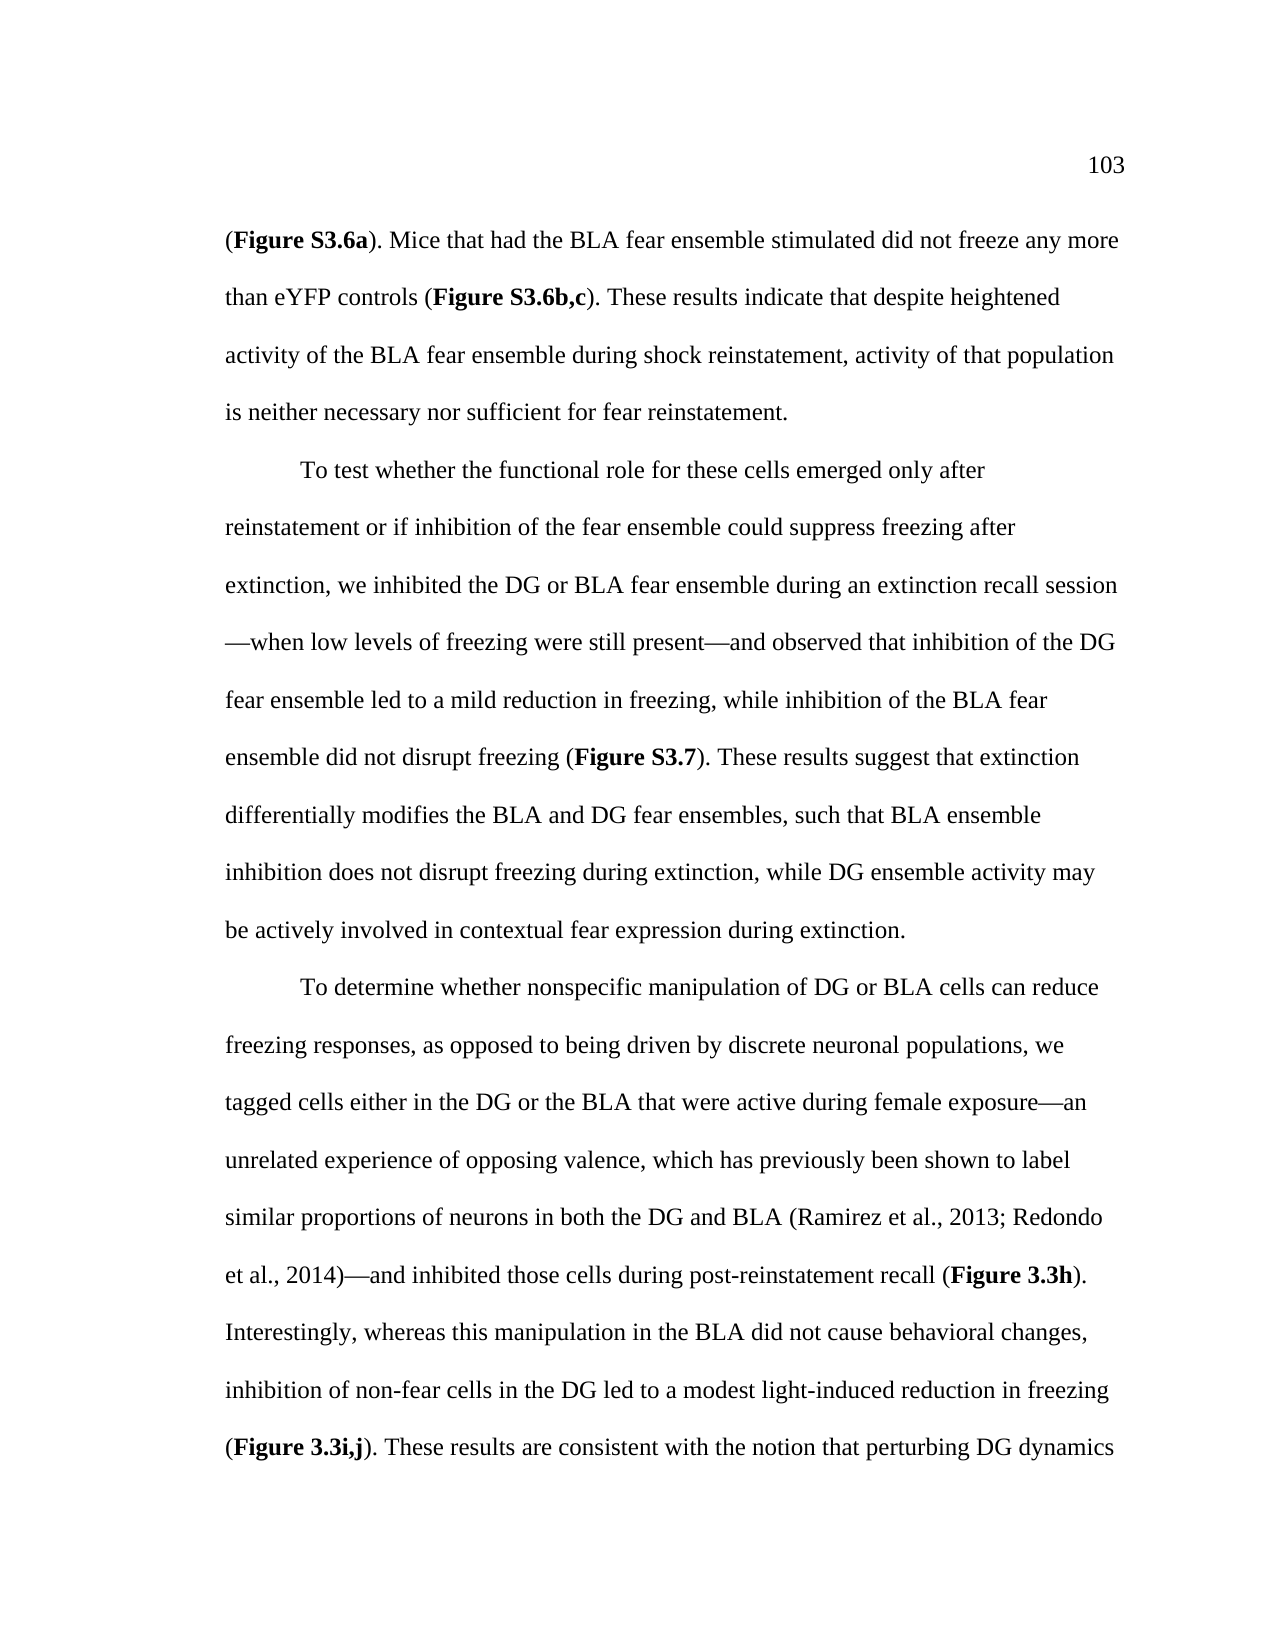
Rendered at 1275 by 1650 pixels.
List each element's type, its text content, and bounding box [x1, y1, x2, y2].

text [225, 225, 1125, 426]
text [225, 972, 1125, 1461]
text To test whether the functional role for these cells emerged only after reinstatement or if inhibition of the fear ensemble could suppress freezing after extinction, we inhibited the DG or BLA fear ensemble during an extinction recall session—when low levels of freezing were still present—and observed that inhibition of the DG fear ensemble led to a mild reduction in freezing, while inhibition of the BLA fear ensemble did not disrupt freezing (Figure S3.7). These results suggest that extinction differentially modifies the BLA and DG fear ensembles, such that BLA ensemble inhibition does not disrupt freezing during extinction, while DG ensemble activity may be actively involved in contextual fear expression during extinction. [225, 455, 1125, 944]
